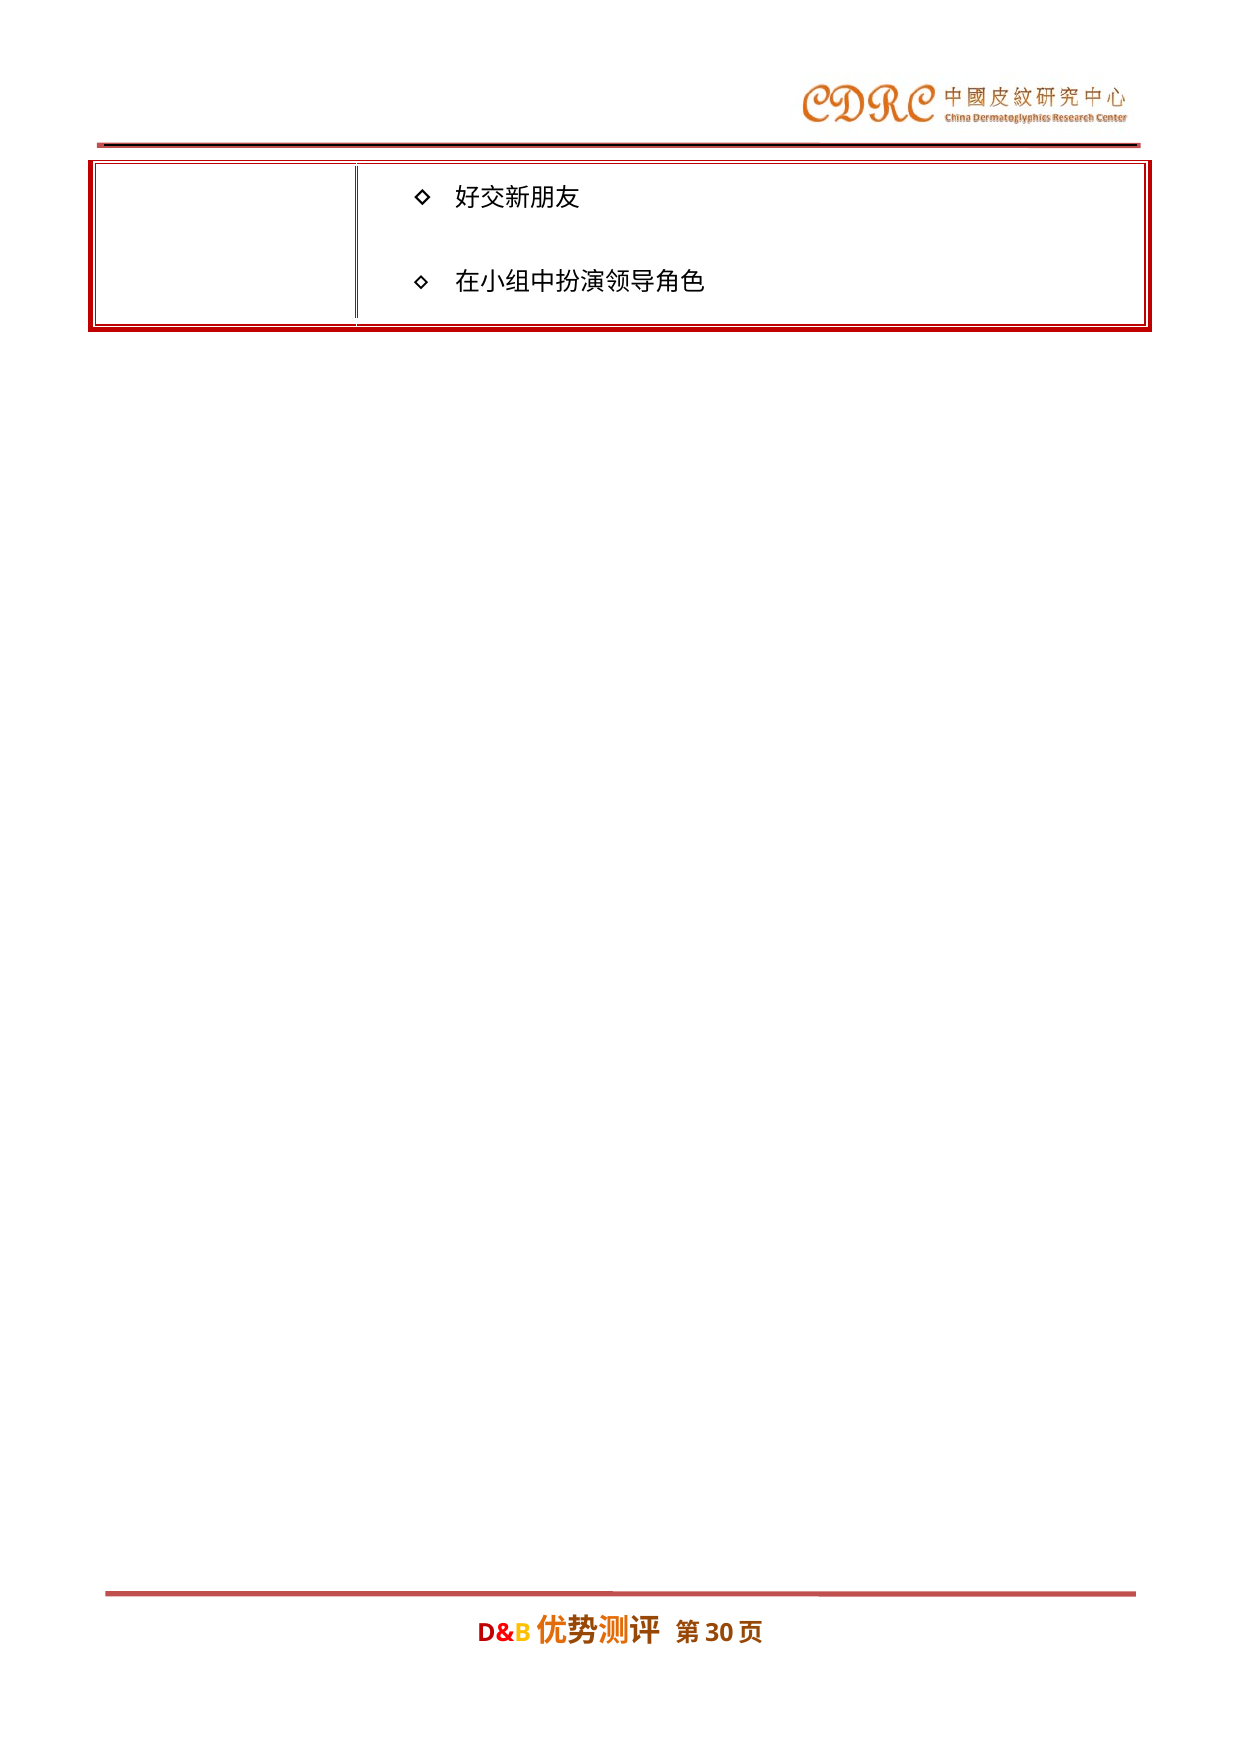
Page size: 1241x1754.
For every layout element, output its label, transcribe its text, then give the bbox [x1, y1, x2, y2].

picture [788, 73, 1138, 136]
table_cell 具体表现 [96, 164, 356, 324]
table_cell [356, 164, 1144, 324]
